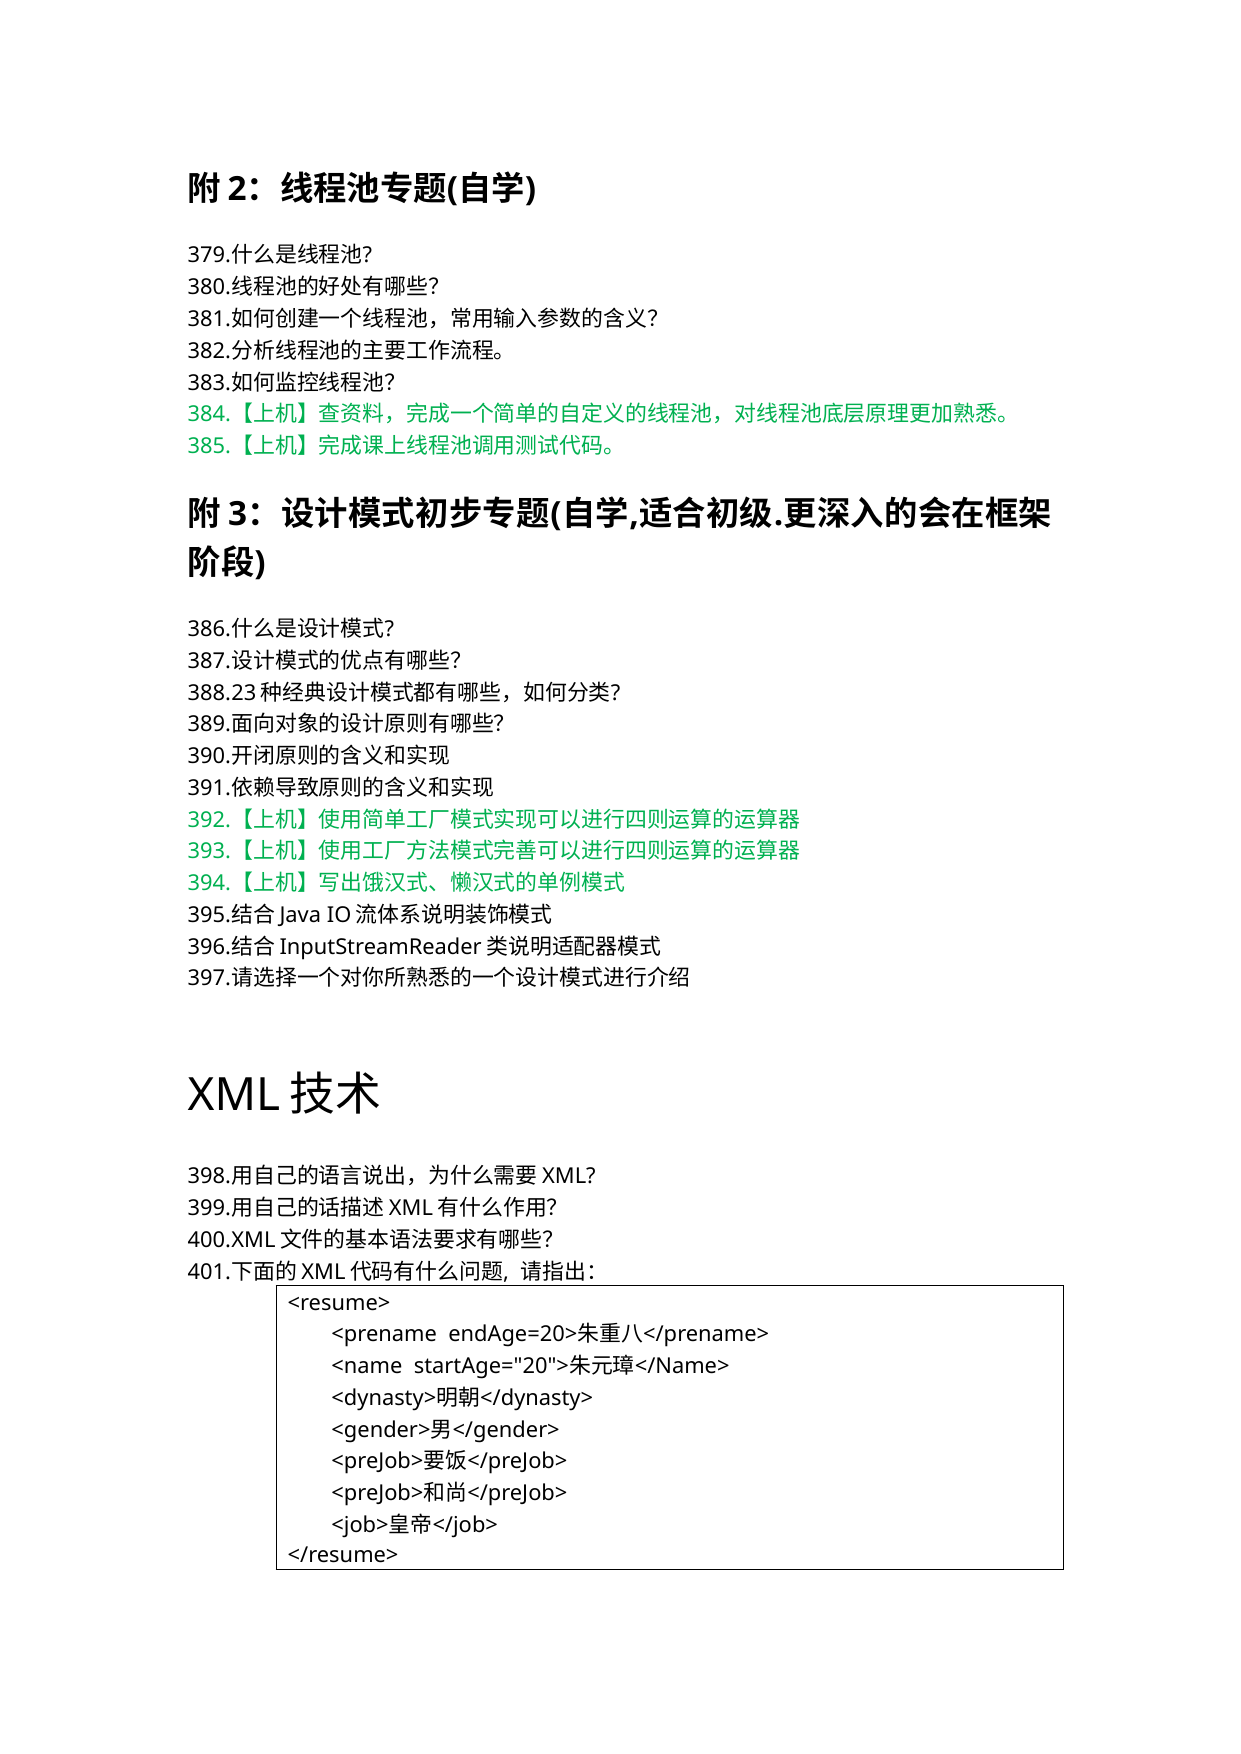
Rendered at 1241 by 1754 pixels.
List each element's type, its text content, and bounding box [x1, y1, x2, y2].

list 设计模式的优点有哪些？ [187, 643, 1053, 674]
subtitle XML技术 [187, 1057, 1053, 1124]
list 【上机】使用工厂方法模式完善可以进行四则运算的运算器 [187, 833, 1053, 865]
list 什么是设计模式? [187, 611, 1053, 643]
list 分析线程池的主要工作流程。 [187, 333, 1053, 364]
list XML文件的基本语法要求有哪些？ [187, 1222, 1053, 1254]
list 用自己的语言说出，为什么需要XML? [187, 1158, 1053, 1190]
list 【上机】查资料，完成一个简单的自定义的线程池，对线程池底层原理更加熟悉。 [187, 396, 1053, 428]
list 下面的XML代码有什么问题, 请指出： [187, 1254, 1053, 1285]
list 【上机】使用简单工厂模式实现可以进行四则运算的运算器 [187, 802, 1053, 833]
list 用自己的话描述XML有什么作用？ [187, 1190, 1053, 1222]
list 结合InputStreamReader类说明适配器模式 [187, 929, 1053, 960]
list 依赖导致原则的含义和实现 [187, 770, 1053, 802]
list 什么是线程池? [187, 237, 1053, 269]
list 【上机】完成课上线程池调用测试代码。 [187, 428, 1053, 460]
list 请选择一个对你所熟悉的一个设计模式进行介绍 [187, 960, 1053, 992]
list 线程池的好处有哪些？ [187, 269, 1053, 301]
subtitle 附3：设计模式初步专题(自学,适合初级.更深入的会在框架阶段) [187, 487, 1053, 584]
list 【上机】写出饿汉式、懒汉式的单例模式 [187, 865, 1053, 897]
list 如何监控线程池？ [187, 364, 1053, 396]
list 开闭原则的含义和实现 [187, 738, 1053, 770]
list 结合Java IO流体系说明装饰模式 [187, 897, 1053, 929]
list 23种经典设计模式都有哪些，如何分类? [187, 674, 1053, 706]
list 面向对象的设计原则有哪些？ [187, 706, 1053, 738]
subtitle 附2：线程池专题(自学) [187, 162, 1053, 210]
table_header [277, 1286, 1063, 1568]
list 如何创建一个线程池，常用输入参数的含义？ [187, 301, 1053, 333]
